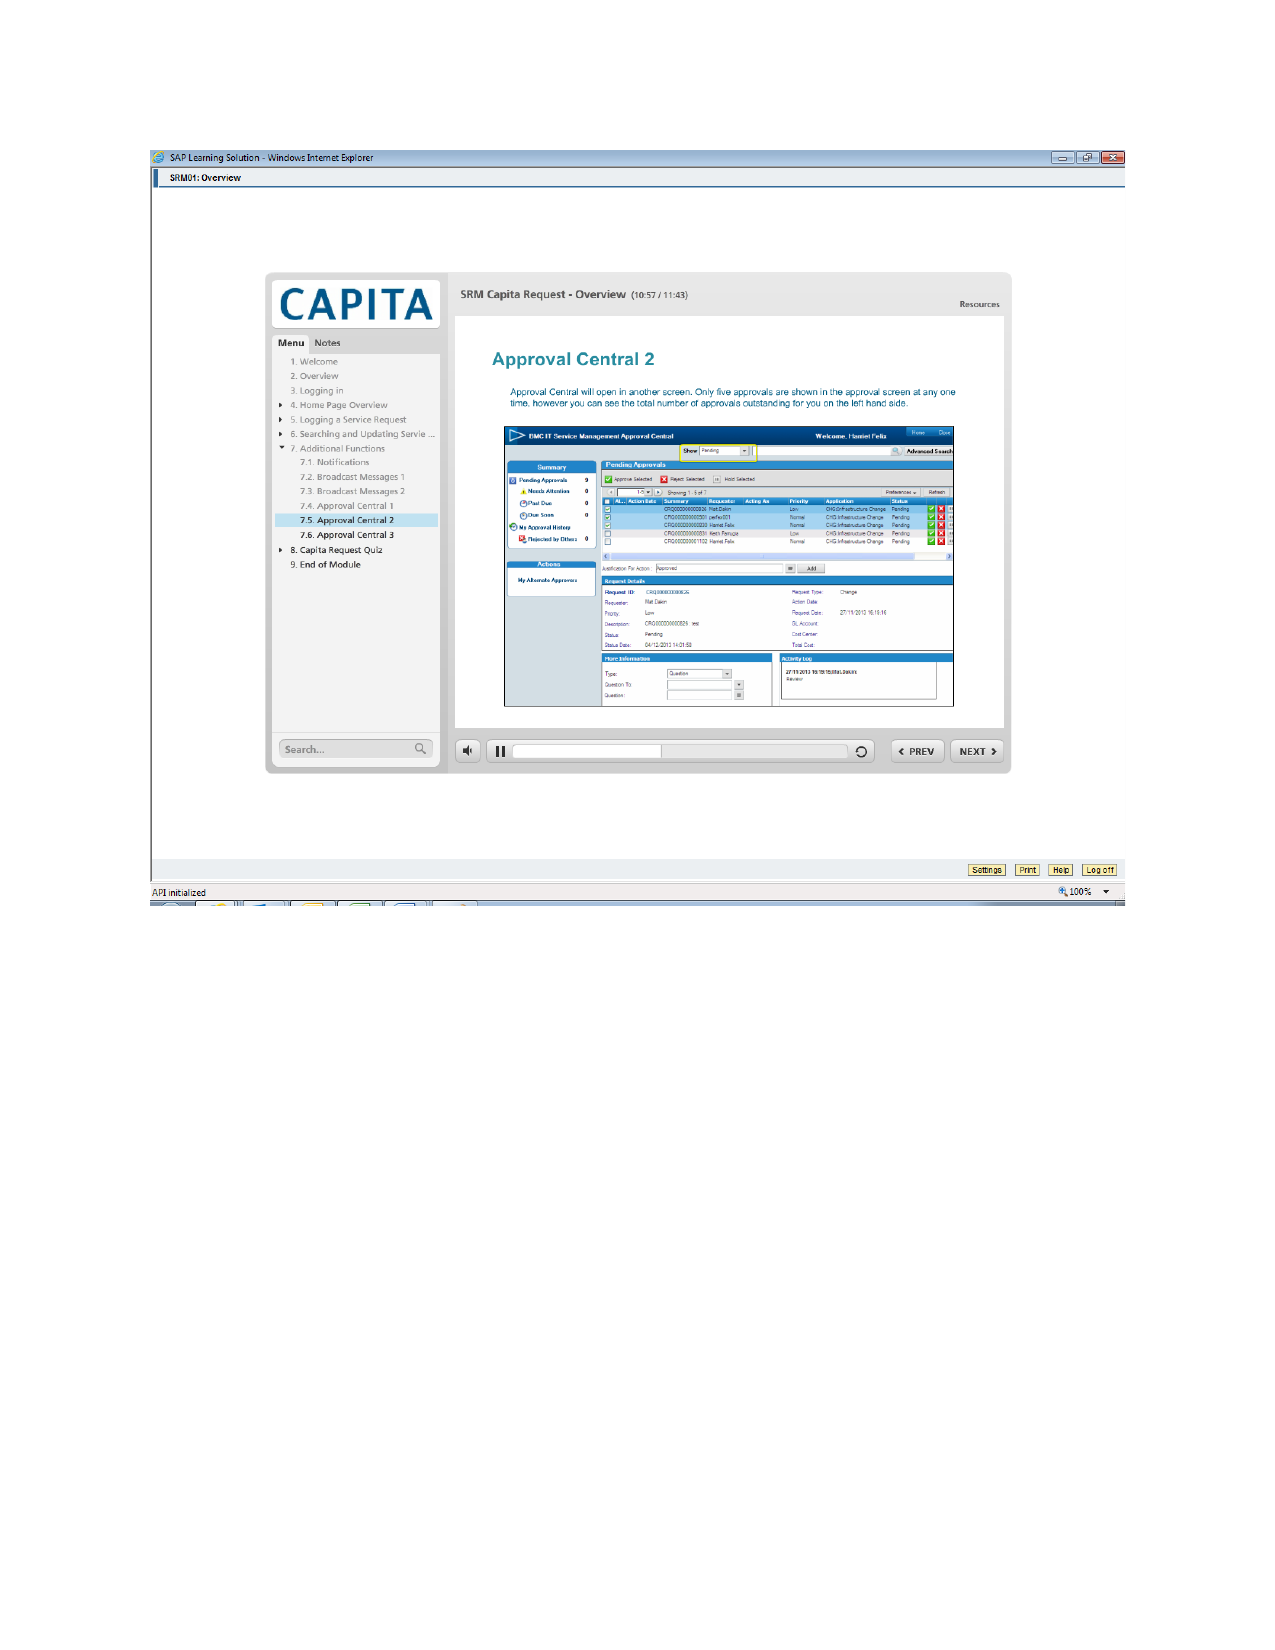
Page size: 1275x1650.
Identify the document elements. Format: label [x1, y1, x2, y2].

picture [150, 150, 1125, 906]
